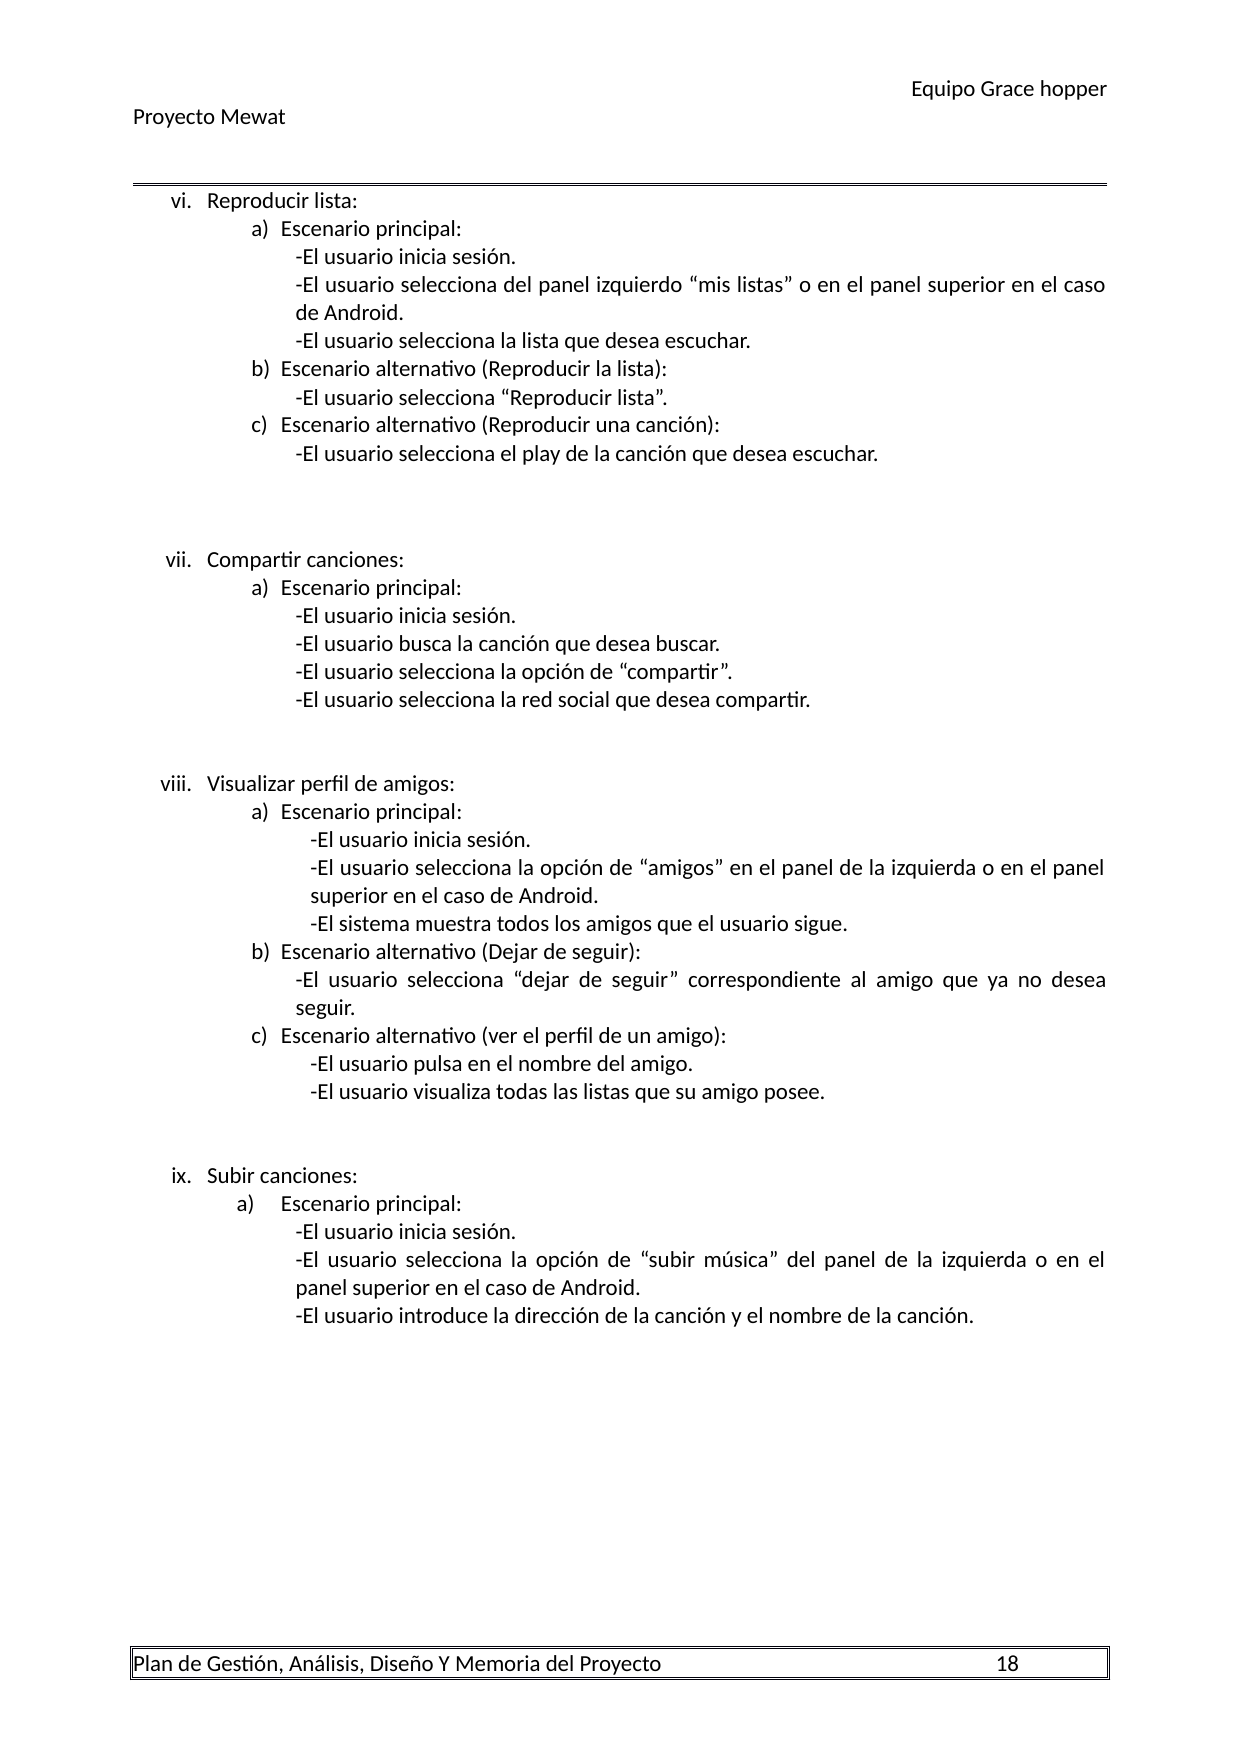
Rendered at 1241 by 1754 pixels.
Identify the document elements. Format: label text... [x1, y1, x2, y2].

list Escenario principal: [236, 1189, 1107, 1217]
text -El usuario selecciona “Reproducir lista”. [295, 383, 1107, 411]
text -El usuario selecciona la lista que desea escuchar. [295, 327, 1107, 354]
text -El usuario busca la canción que desea buscar. [295, 629, 1107, 657]
list Escenario principal: [251, 214, 1107, 242]
list Visualizar perfil de amigos: [133, 769, 1107, 797]
list Escenario alternativo (Reproducir una canción): [251, 411, 1107, 439]
list -El usuario visualiza todas las listas que su amigo posee. [310, 1077, 1107, 1105]
text -El usuario inicia sesión. [295, 1217, 1107, 1245]
text -El usuario selecciona del panel izquierdo “mis listas” o en el panel superior en el caso de Android. [295, 271, 1107, 327]
text -El usuario inicia sesión. [310, 825, 1107, 853]
list -El usuario selecciona “dejar de seguir” correspondiente al amigo que ya no desea seguir. [295, 965, 1107, 1021]
text -El usuario inicia sesión. [295, 601, 1107, 629]
list -El usuario selecciona el play de la canción que desea escuchar. [295, 439, 1107, 467]
text -El usuario selecciona la opción de “subir música” del panel de la izquierda o en el panel superior en el caso de Android. [295, 1245, 1107, 1301]
list Escenario principal: [251, 573, 1107, 601]
list Escenario alternativo (ver el perfil de un amigo): [251, 1021, 1107, 1049]
list Escenario principal: [251, 797, 1107, 825]
list Reproducir lista: [133, 186, 1107, 214]
list Escenario alternativo (Reproducir la lista): [251, 354, 1107, 383]
text -El usuario selecciona la opción de “compartir”. [295, 657, 1107, 685]
list Compartir canciones: [133, 545, 1107, 573]
list Subir canciones: [133, 1161, 1107, 1189]
text -El usuario selecciona la opción de “amigos” en el panel de la izquierda o en el panel superior en el caso de Android. [310, 853, 1107, 909]
text -El usuario selecciona la red social que desea compartir. [295, 685, 1107, 713]
list -El usuario pulsa en el nombre del amigo. [310, 1049, 1107, 1077]
text -El sistema muestra todos los amigos que el usuario sigue. [310, 909, 1107, 937]
text -El usuario introduce la dirección de la canción y el nombre de la canción. [295, 1301, 1107, 1329]
text -El usuario inicia sesión. [295, 242, 1107, 271]
list Escenario alternativo (Dejar de seguir): [251, 937, 1107, 965]
